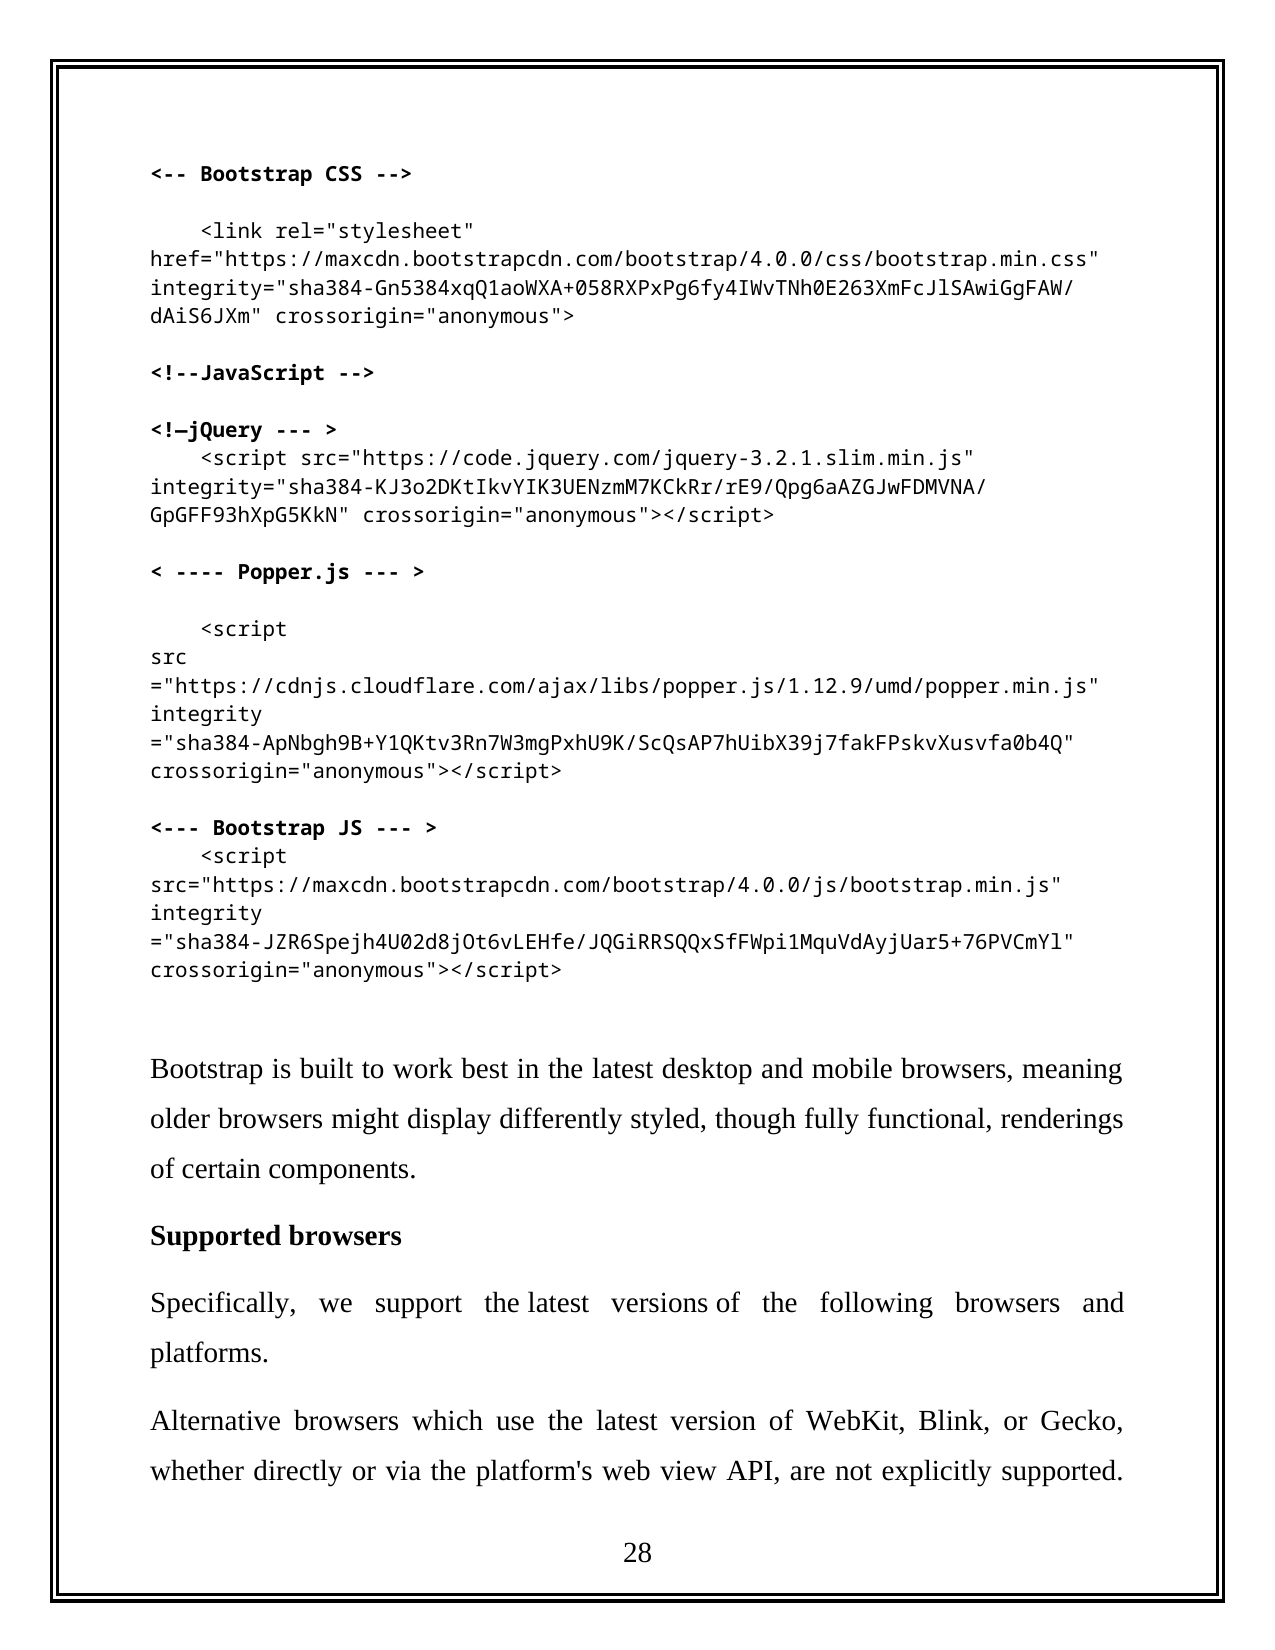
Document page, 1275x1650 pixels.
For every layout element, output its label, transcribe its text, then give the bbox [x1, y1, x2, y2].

text < ---- Popper.js --- > [150, 557, 1125, 586]
text <link rel="stylesheet" href="https://maxcdn.bootstrapcdn.com/bootstrap/4.0.0/css/bootstrap.min.css" integrity="sha384-Gn5384xqQ1aoWXA+058RXPxPg6fy4IWvTNh0E263XmFcJlSAwiGgFAW/dAiS6JXm" crossorigin="anonymous"> [150, 216, 1125, 330]
text <!—jQuery --- > [150, 415, 1125, 443]
text <--- Bootstrap JS --- > [150, 813, 1125, 842]
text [150, 1403, 1125, 1486]
text Bootstrap is built to work best in the latest desktop and mobile browsers, meaning older browsers might display differently styled, though fully functional, renderings of certain components. [150, 1051, 1125, 1185]
text Specifically, we support the latest versions of the following browsers and platforms. [150, 1285, 1125, 1369]
text <script src="https://maxcdn.bootstrapcdn.com/bootstrap/4.0.0/js/bootstrap.min.js" integrity="sha384-JZR6Spejh4U02d8jOt6vLEHfe/JQGiRRSQQxSfFWpi1MquVdAyjUar5+76PVCmYl" crossorigin="anonymous"></script> [150, 842, 1125, 984]
text <!--JavaScript --> [150, 358, 1125, 387]
text <script src="https://code.jquery.com/jquery-3.2.1.slim.min.js" integrity="sha384-KJ3o2DKtIkvYIK3UENzmM7KCkRr/rE9/Qpg6aAZGJwFDMVNA/GpGFF93hXpG5KkN" crossorigin="anonymous"></script> [150, 443, 1125, 529]
text <script src="https://cdnjs.cloudflare.com/ajax/libs/popper.js/1.12.9/umd/popper.min.js" integrity="sha384-ApNbgh9B+Y1QKtv3Rn7W3mgPxhU9K/ScQsAP7hUibX39j7fakFPskvXusvfa0b4Q" crossorigin="anonymous"></script> [150, 614, 1125, 785]
text Supported browsers [150, 1218, 1125, 1252]
text <-- Bootstrap CSS --> [150, 159, 1125, 187]
